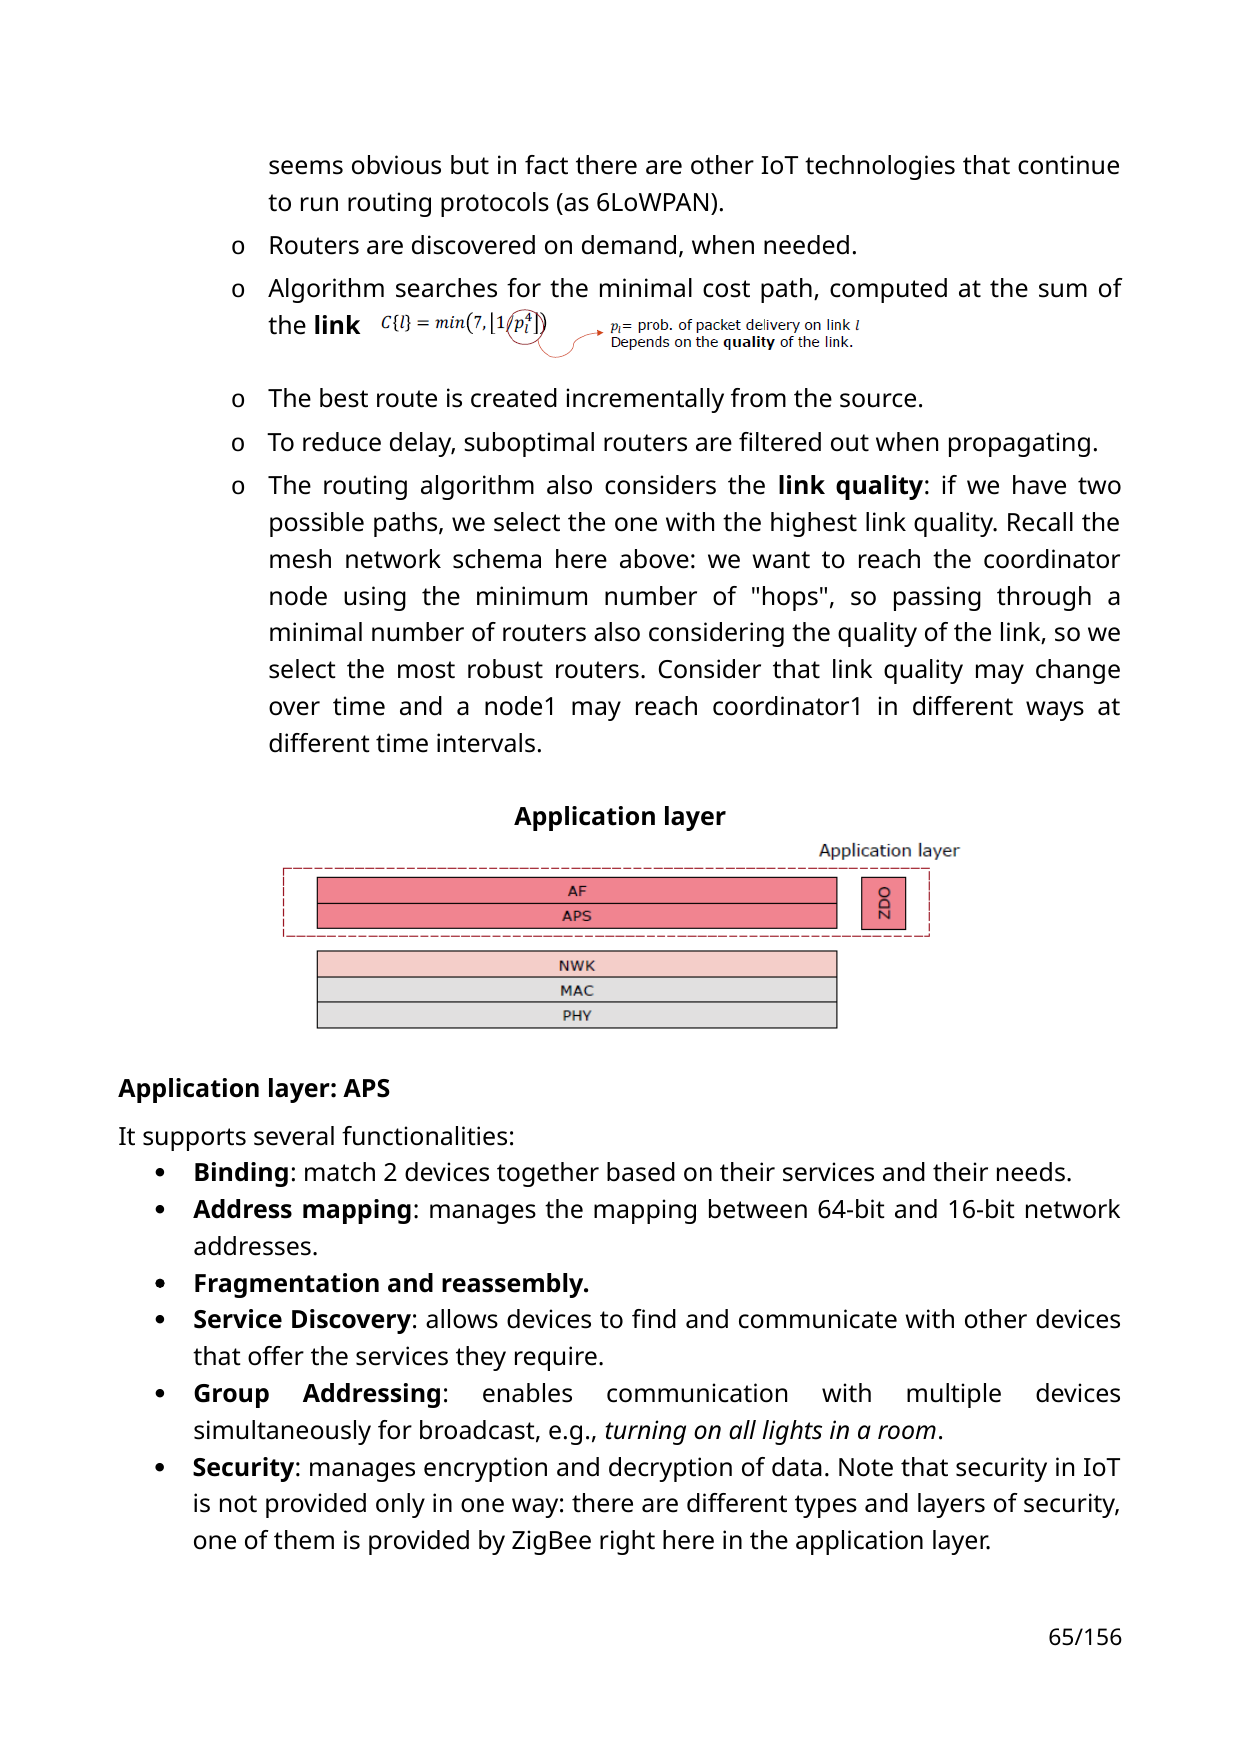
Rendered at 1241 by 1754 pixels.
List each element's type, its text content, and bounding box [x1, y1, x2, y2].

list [231, 148, 1122, 218]
list Fragmentation and reassembly. [156, 1265, 1122, 1299]
list The best route is created incrementally from the source. [231, 381, 1122, 415]
list Binding: match 2 devices together based on their services and their needs. [156, 1155, 1122, 1189]
list To reduce delay, suboptimal routers are filtered out when propagating. [230, 424, 1122, 459]
list Address mapping: manages the mapping between 64-bit and 16-bit network addresses. [156, 1192, 1122, 1263]
list Routers are discovered on demand, when needed. [231, 227, 1122, 262]
text Application layer: APS [118, 1071, 1122, 1105]
list Security: manages encryption and decryption of data. Note that security in IoT is not provided only in one way: there are different types and layers of security, one of them is provided by ZigBee right here in the application layer. [155, 1449, 1122, 1557]
picture [274, 841, 966, 1032]
text It supports several functionalities: [118, 1118, 1122, 1152]
text Application layer [118, 799, 1122, 833]
list Group Addressing: enables communication with multiple devices simultaneously for broadcast, e.g., turning on all lights in a room. [156, 1376, 1122, 1446]
picture [368, 306, 873, 359]
list Algorithm searches for the minimal cost path, computed at the sum of the link costs: [231, 271, 1122, 342]
list Service Discovery: allows devices to find and communicate with other devices that offer the services they require. [156, 1302, 1122, 1373]
list The routing algorithm also considers the link quality: if we have two possible paths, we select the one with the highest link quality. Recall the mesh network schema here above: we want to reach the coordinator node using the minimum number of "hops", so passing through a minimal number of routers also considering the quality of the link, so we select the most robust routers. Consider that link quality may change over time and a node1 may reach coordinator1 in different ways at different time intervals. [231, 468, 1122, 759]
